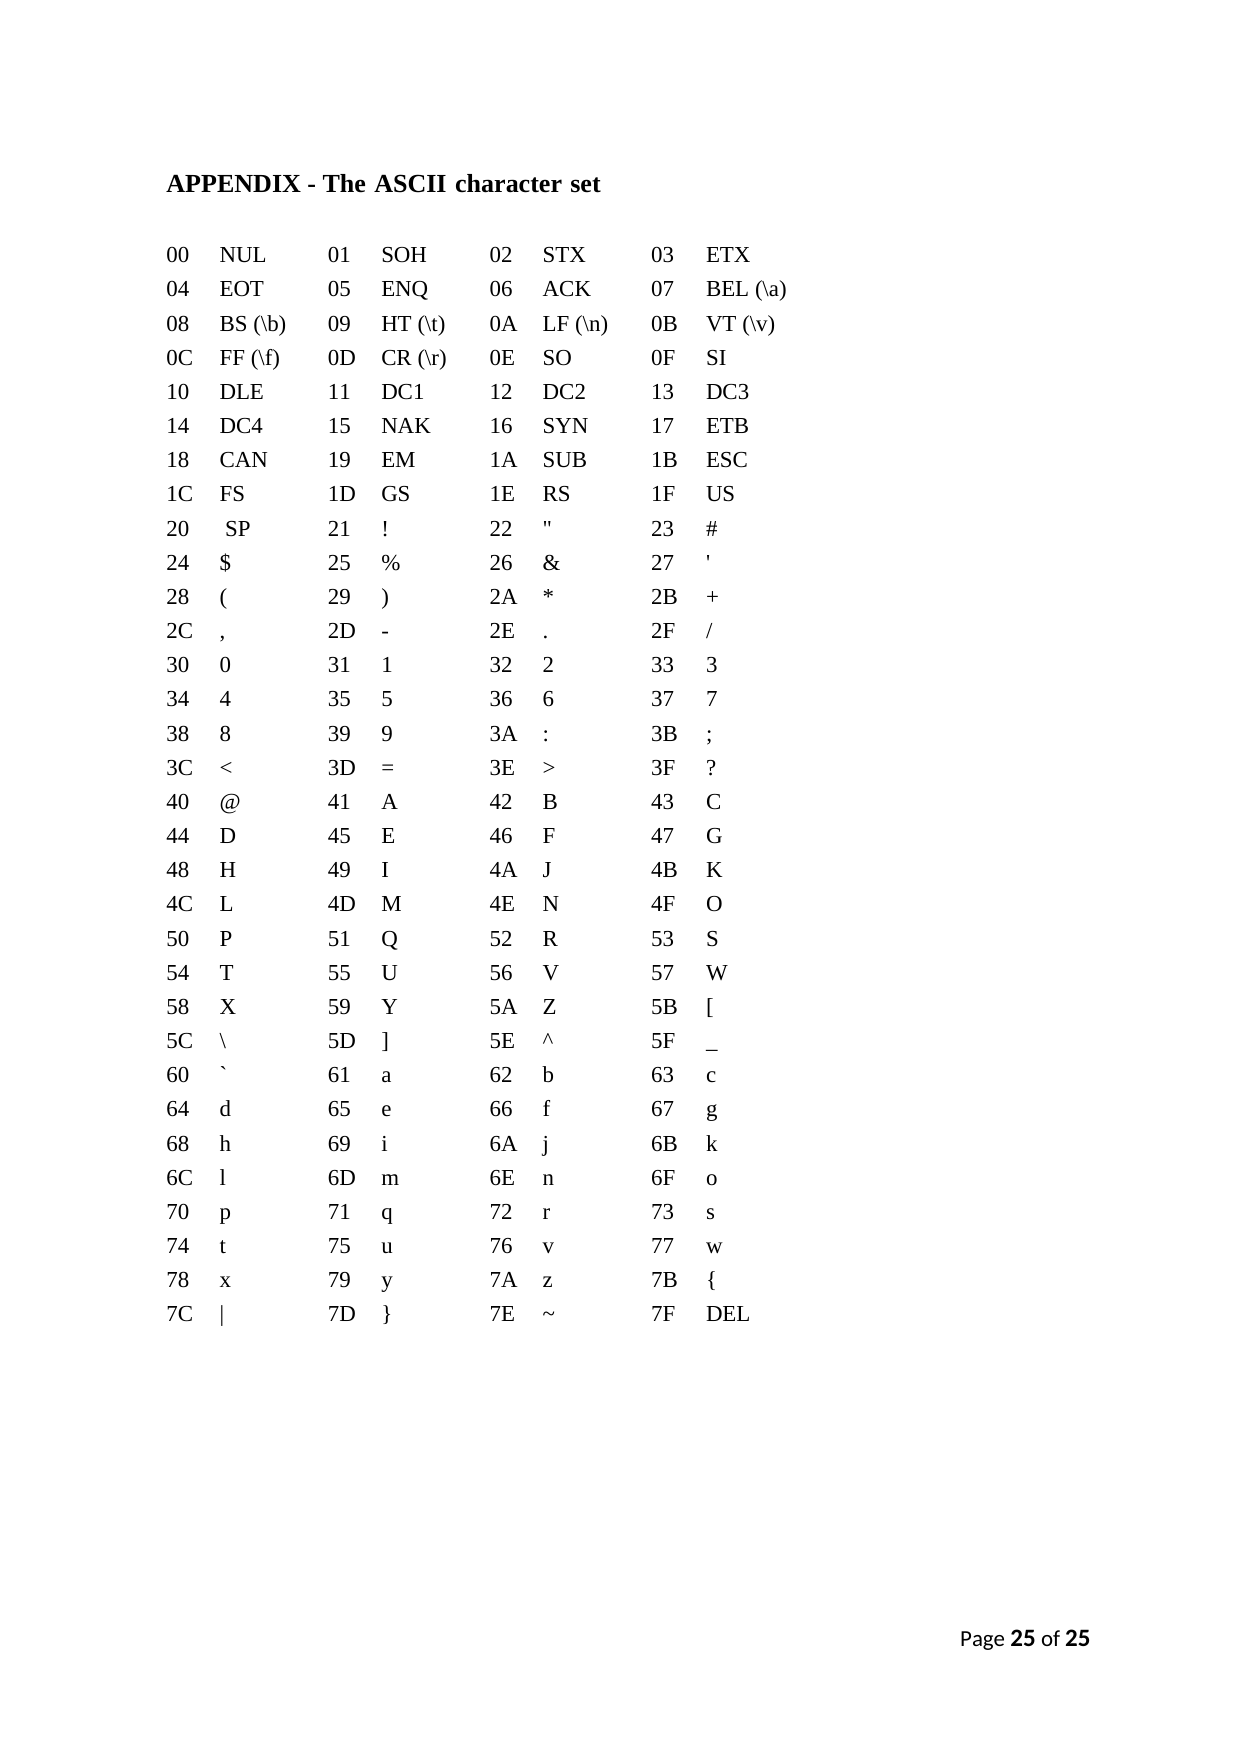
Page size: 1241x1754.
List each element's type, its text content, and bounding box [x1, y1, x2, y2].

table_cell 6E [468, 1161, 530, 1195]
table_cell 3B [629, 717, 692, 751]
table_cell 47 [629, 820, 692, 854]
table_cell - [368, 615, 468, 649]
table_cell ^ [530, 1025, 629, 1059]
table_cell 4D [307, 888, 368, 922]
table_cell M [368, 888, 468, 922]
table_cell SO [530, 341, 629, 375]
table_cell 7B [629, 1264, 692, 1298]
table_cell 7 [692, 683, 792, 717]
table_cell p [206, 1195, 307, 1229]
table_cell 12 [468, 375, 530, 409]
table_cell 2E [468, 615, 530, 649]
table_cell 56 [468, 956, 530, 990]
table_cell 3 [692, 649, 792, 683]
table_cell 1D [307, 478, 368, 512]
table_cell 38 [161, 717, 206, 751]
table_cell 17 [629, 410, 692, 444]
table_cell ! [368, 512, 468, 546]
table_header NUL [206, 238, 307, 273]
table_cell SP [206, 512, 307, 546]
table_cell 6 [530, 683, 629, 717]
table_cell J [530, 854, 629, 888]
table_cell C [692, 785, 792, 819]
table_cell 16 [468, 410, 530, 444]
table_cell 3E [468, 751, 530, 785]
table_cell HT (\t) [368, 307, 468, 341]
table_cell DEL [692, 1298, 792, 1337]
table_cell 7F [629, 1298, 692, 1337]
table_cell 10 [161, 375, 206, 409]
table_cell g [692, 1093, 792, 1127]
table_cell FS [206, 478, 307, 512]
table_cell } [368, 1298, 468, 1337]
table_cell 08 [161, 307, 206, 341]
table_header 02 [468, 238, 530, 273]
table_cell 0D [307, 341, 368, 375]
table_cell B [530, 785, 629, 819]
table_cell CAN [206, 444, 307, 478]
table_cell 50 [161, 922, 206, 956]
table_cell 40 [161, 785, 206, 819]
table_cell 19 [307, 444, 368, 478]
table_cell W [692, 956, 792, 990]
table_cell 31 [307, 649, 368, 683]
table_cell " [530, 512, 629, 546]
text APPENDIX - The ASCII character set [166, 168, 1090, 198]
table_cell t [206, 1230, 307, 1264]
table_cell : [530, 717, 629, 751]
table_cell 20 [161, 512, 206, 546]
table_cell 6B [629, 1127, 692, 1161]
table_cell 51 [307, 922, 368, 956]
table_cell 24 [161, 546, 206, 580]
table_cell k [692, 1127, 792, 1161]
table_cell 4 [206, 683, 307, 717]
table_cell 5F [629, 1025, 692, 1059]
table_cell VT (\v) [692, 307, 792, 341]
table_cell Z [530, 990, 629, 1024]
table_cell / [692, 615, 792, 649]
table_cell BS (\b) [206, 307, 307, 341]
table_cell 6C [161, 1161, 206, 1195]
table_cell 21 [307, 512, 368, 546]
table_cell | [206, 1298, 307, 1337]
table_cell NAK [368, 410, 468, 444]
table_header ETX [692, 238, 792, 273]
table_cell \ [206, 1025, 307, 1059]
table_cell A [368, 785, 468, 819]
table_cell 07 [629, 273, 692, 307]
table_cell 5C [161, 1025, 206, 1059]
table_cell s [692, 1195, 792, 1229]
table_cell 22 [468, 512, 530, 546]
table_cell 63 [629, 1059, 692, 1093]
table_cell ` [206, 1059, 307, 1093]
table_cell 55 [307, 956, 368, 990]
table_cell ' [692, 546, 792, 580]
table_cell [ [692, 990, 792, 1024]
table_cell 29 [307, 580, 368, 614]
table_cell > [530, 751, 629, 785]
table_cell v [530, 1230, 629, 1264]
table_cell 73 [629, 1195, 692, 1229]
table_cell S [692, 922, 792, 956]
table_header 00 [161, 238, 206, 273]
table_cell P [206, 922, 307, 956]
table_cell z [530, 1264, 629, 1298]
table_cell 3C [161, 751, 206, 785]
table_cell EM [368, 444, 468, 478]
table_cell H [206, 854, 307, 888]
table_cell 27 [629, 546, 692, 580]
table_cell F [530, 820, 629, 854]
table_cell # [692, 512, 792, 546]
table_cell 2F [629, 615, 692, 649]
table_cell GS [368, 478, 468, 512]
table_cell 49 [307, 854, 368, 888]
table_cell 3D [307, 751, 368, 785]
table_cell 53 [629, 922, 692, 956]
table_cell 41 [307, 785, 368, 819]
table_cell 05 [307, 273, 368, 307]
table_cell 0C [161, 341, 206, 375]
table_cell m [368, 1161, 468, 1195]
table_cell 76 [468, 1230, 530, 1264]
table_cell a [368, 1059, 468, 1093]
table_cell r [530, 1195, 629, 1229]
table_cell 79 [307, 1264, 368, 1298]
table_cell 32 [468, 649, 530, 683]
table_cell c [692, 1059, 792, 1093]
table_cell V [530, 956, 629, 990]
table_cell ; [692, 717, 792, 751]
table_cell 3A [468, 717, 530, 751]
table_cell 1B [629, 444, 692, 478]
table_cell 26 [468, 546, 530, 580]
table_cell 64 [161, 1093, 206, 1127]
table_cell 33 [629, 649, 692, 683]
table_cell 0F [629, 341, 692, 375]
table_cell CR (\r) [368, 341, 468, 375]
table_cell 4E [468, 888, 530, 922]
table_cell 7A [468, 1264, 530, 1298]
table_cell ( [206, 580, 307, 614]
table_cell T [206, 956, 307, 990]
table_cell 1A [468, 444, 530, 478]
table_cell 35 [307, 683, 368, 717]
table_cell US [692, 478, 792, 512]
table_header SOH [368, 238, 468, 273]
table_cell ] [368, 1025, 468, 1059]
table_cell DC1 [368, 375, 468, 409]
table_cell LF (\n) [530, 307, 629, 341]
table_cell 1C [161, 478, 206, 512]
table_cell FF (\f) [206, 341, 307, 375]
table_cell 75 [307, 1230, 368, 1264]
table_cell L [206, 888, 307, 922]
table_cell 2 [530, 649, 629, 683]
table_cell R [530, 922, 629, 956]
table_cell 71 [307, 1195, 368, 1229]
table_cell & [530, 546, 629, 580]
table_cell 04 [161, 273, 206, 307]
table_cell 25 [307, 546, 368, 580]
table_header STX [530, 238, 629, 273]
table_cell 09 [307, 307, 368, 341]
table_cell w [692, 1230, 792, 1264]
table_cell ~ [530, 1298, 629, 1337]
table_cell 9 [368, 717, 468, 751]
table_cell 5B [629, 990, 692, 1024]
table_cell K [692, 854, 792, 888]
table_cell 3F [629, 751, 692, 785]
table_cell 15 [307, 410, 368, 444]
table_cell @ [206, 785, 307, 819]
table_cell 18 [161, 444, 206, 478]
table_cell 65 [307, 1093, 368, 1127]
table_cell * [530, 580, 629, 614]
table_cell _ [692, 1025, 792, 1059]
table_cell 5E [468, 1025, 530, 1059]
table_cell 7E [468, 1298, 530, 1337]
table_cell SUB [530, 444, 629, 478]
table_cell 44 [161, 820, 206, 854]
table_cell q [368, 1195, 468, 1229]
table_cell I [368, 854, 468, 888]
table_cell Q [368, 922, 468, 956]
table_cell 70 [161, 1195, 206, 1229]
table_cell D [206, 820, 307, 854]
table_cell ESC [692, 444, 792, 478]
table_cell 6A [468, 1127, 530, 1161]
table_cell 14 [161, 410, 206, 444]
table_cell 8 [206, 717, 307, 751]
table_cell 7C [161, 1298, 206, 1337]
table_cell 68 [161, 1127, 206, 1161]
table_cell 6D [307, 1161, 368, 1195]
table_cell 30 [161, 649, 206, 683]
table_cell X [206, 990, 307, 1024]
table_cell d [206, 1093, 307, 1127]
table_cell . [530, 615, 629, 649]
table_cell 52 [468, 922, 530, 956]
table_cell E [368, 820, 468, 854]
table_cell e [368, 1093, 468, 1127]
table_cell < [206, 751, 307, 785]
table_cell 34 [161, 683, 206, 717]
table_cell 2D [307, 615, 368, 649]
table_cell 5A [468, 990, 530, 1024]
table_cell b [530, 1059, 629, 1093]
table_cell { [692, 1264, 792, 1298]
table_cell 28 [161, 580, 206, 614]
table_cell DLE [206, 375, 307, 409]
table_cell DC3 [692, 375, 792, 409]
table_cell 1F [629, 478, 692, 512]
table_cell 13 [629, 375, 692, 409]
table_cell ACK [530, 273, 629, 307]
table_cell 06 [468, 273, 530, 307]
table_cell SI [692, 341, 792, 375]
table_cell 5 [368, 683, 468, 717]
table_cell 4A [468, 854, 530, 888]
table_cell 2B [629, 580, 692, 614]
table_cell 6F [629, 1161, 692, 1195]
table_cell EOT [206, 273, 307, 307]
table_cell BEL (\a) [692, 273, 792, 307]
table_cell Y [368, 990, 468, 1024]
table_cell 60 [161, 1059, 206, 1093]
table_cell l [206, 1161, 307, 1195]
table_cell 36 [468, 683, 530, 717]
table_cell 66 [468, 1093, 530, 1127]
table_cell ENQ [368, 273, 468, 307]
table_cell 0 [206, 649, 307, 683]
table_cell 0B [629, 307, 692, 341]
table_cell + [692, 580, 792, 614]
table_cell 42 [468, 785, 530, 819]
table_cell 4C [161, 888, 206, 922]
table_cell = [368, 751, 468, 785]
table_cell 2C [161, 615, 206, 649]
table_cell 59 [307, 990, 368, 1024]
table_cell 48 [161, 854, 206, 888]
table_cell 1E [468, 478, 530, 512]
table_header 01 [307, 238, 368, 273]
table_header 03 [629, 238, 692, 273]
table_cell 45 [307, 820, 368, 854]
table_cell 23 [629, 512, 692, 546]
table_cell j [530, 1127, 629, 1161]
table_cell 46 [468, 820, 530, 854]
table_cell n [530, 1161, 629, 1195]
table_cell ) [368, 580, 468, 614]
table_cell N [530, 888, 629, 922]
table_cell x [206, 1264, 307, 1298]
table_cell 72 [468, 1195, 530, 1229]
table_cell 61 [307, 1059, 368, 1093]
table_cell u [368, 1230, 468, 1264]
table_cell 4B [629, 854, 692, 888]
table_cell 57 [629, 956, 692, 990]
table_cell i [368, 1127, 468, 1161]
table_cell 0A [468, 307, 530, 341]
table_cell 54 [161, 956, 206, 990]
table_cell 77 [629, 1230, 692, 1264]
table_cell RS [530, 478, 629, 512]
table_cell o [692, 1161, 792, 1195]
table_cell y [368, 1264, 468, 1298]
table_cell f [530, 1093, 629, 1127]
table_cell 11 [307, 375, 368, 409]
table_cell 78 [161, 1264, 206, 1298]
table_cell DC2 [530, 375, 629, 409]
table_cell O [692, 888, 792, 922]
table_cell % [368, 546, 468, 580]
table_cell 69 [307, 1127, 368, 1161]
table_cell 7D [307, 1298, 368, 1337]
table_cell SYN [530, 410, 629, 444]
table_cell 74 [161, 1230, 206, 1264]
table_cell 4F [629, 888, 692, 922]
table_cell G [692, 820, 792, 854]
table_cell U [368, 956, 468, 990]
table_cell 2A [468, 580, 530, 614]
table_cell 58 [161, 990, 206, 1024]
table_cell 0E [468, 341, 530, 375]
table_cell 1 [368, 649, 468, 683]
table_cell ? [692, 751, 792, 785]
table_cell 5D [307, 1025, 368, 1059]
table_cell DC4 [206, 410, 307, 444]
table_cell 62 [468, 1059, 530, 1093]
table_cell , [206, 615, 307, 649]
table_cell 67 [629, 1093, 692, 1127]
table_cell 43 [629, 785, 692, 819]
table_cell $ [206, 546, 307, 580]
table_cell 37 [629, 683, 692, 717]
table_cell ETB [692, 410, 792, 444]
table_cell 39 [307, 717, 368, 751]
table_cell h [206, 1127, 307, 1161]
